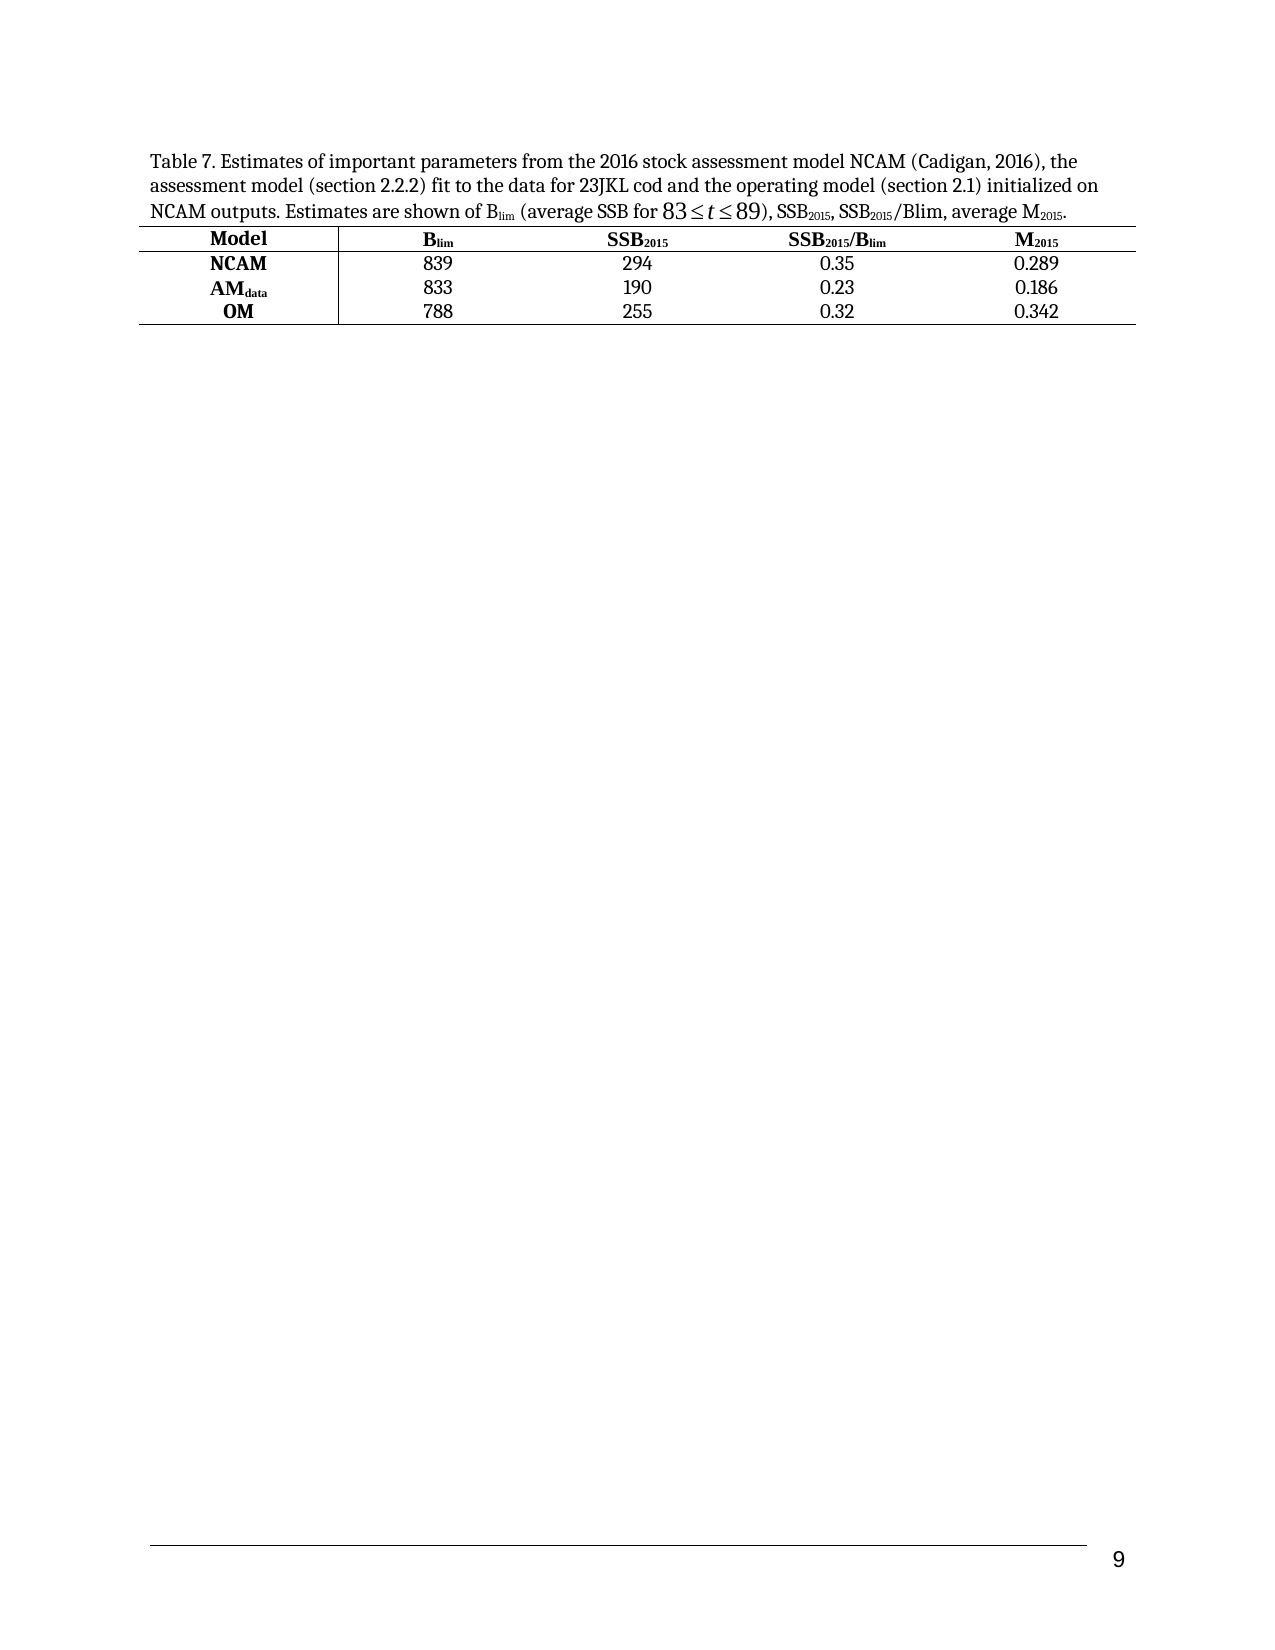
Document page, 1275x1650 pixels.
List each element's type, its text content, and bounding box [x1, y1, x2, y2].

table_cell 788 [339, 300, 538, 324]
table_cell 255 [538, 300, 737, 324]
table_cell AMdata [139, 276, 338, 300]
table_cell 839 [339, 252, 538, 276]
table_cell 833 [339, 276, 538, 300]
table_cell 190 [538, 276, 737, 300]
table_header Blim [339, 227, 538, 251]
table_cell 0.186 [937, 276, 1136, 300]
table_header M2015 [937, 227, 1136, 251]
table_header Model [139, 227, 338, 251]
table_header SSB2015 [538, 227, 737, 251]
table_cell 294 [538, 252, 737, 276]
table_cell 0.32 [737, 300, 937, 324]
table_cell OM [139, 300, 338, 324]
text Table 7. Estimates of important parameters from the 2016 stock assessment model NCAM (Cadigan, 2016), the assessment model (section 2.2.2) fit to the data for 23JKL cod and the operating model (section 2.1) initialized on NCAM outputs. Estimates are shown of Blim (average SSB for ), SSB2015, SSB2015/Blim, average M2015. [150, 150, 1125, 226]
table_cell 0.342 [937, 300, 1136, 324]
table_cell 0.23 [737, 276, 937, 300]
table_cell 0.35 [737, 252, 937, 276]
table_header SSB2015/Blim [737, 227, 937, 251]
table_cell NCAM [139, 252, 338, 276]
table_cell 0.289 [937, 252, 1136, 276]
